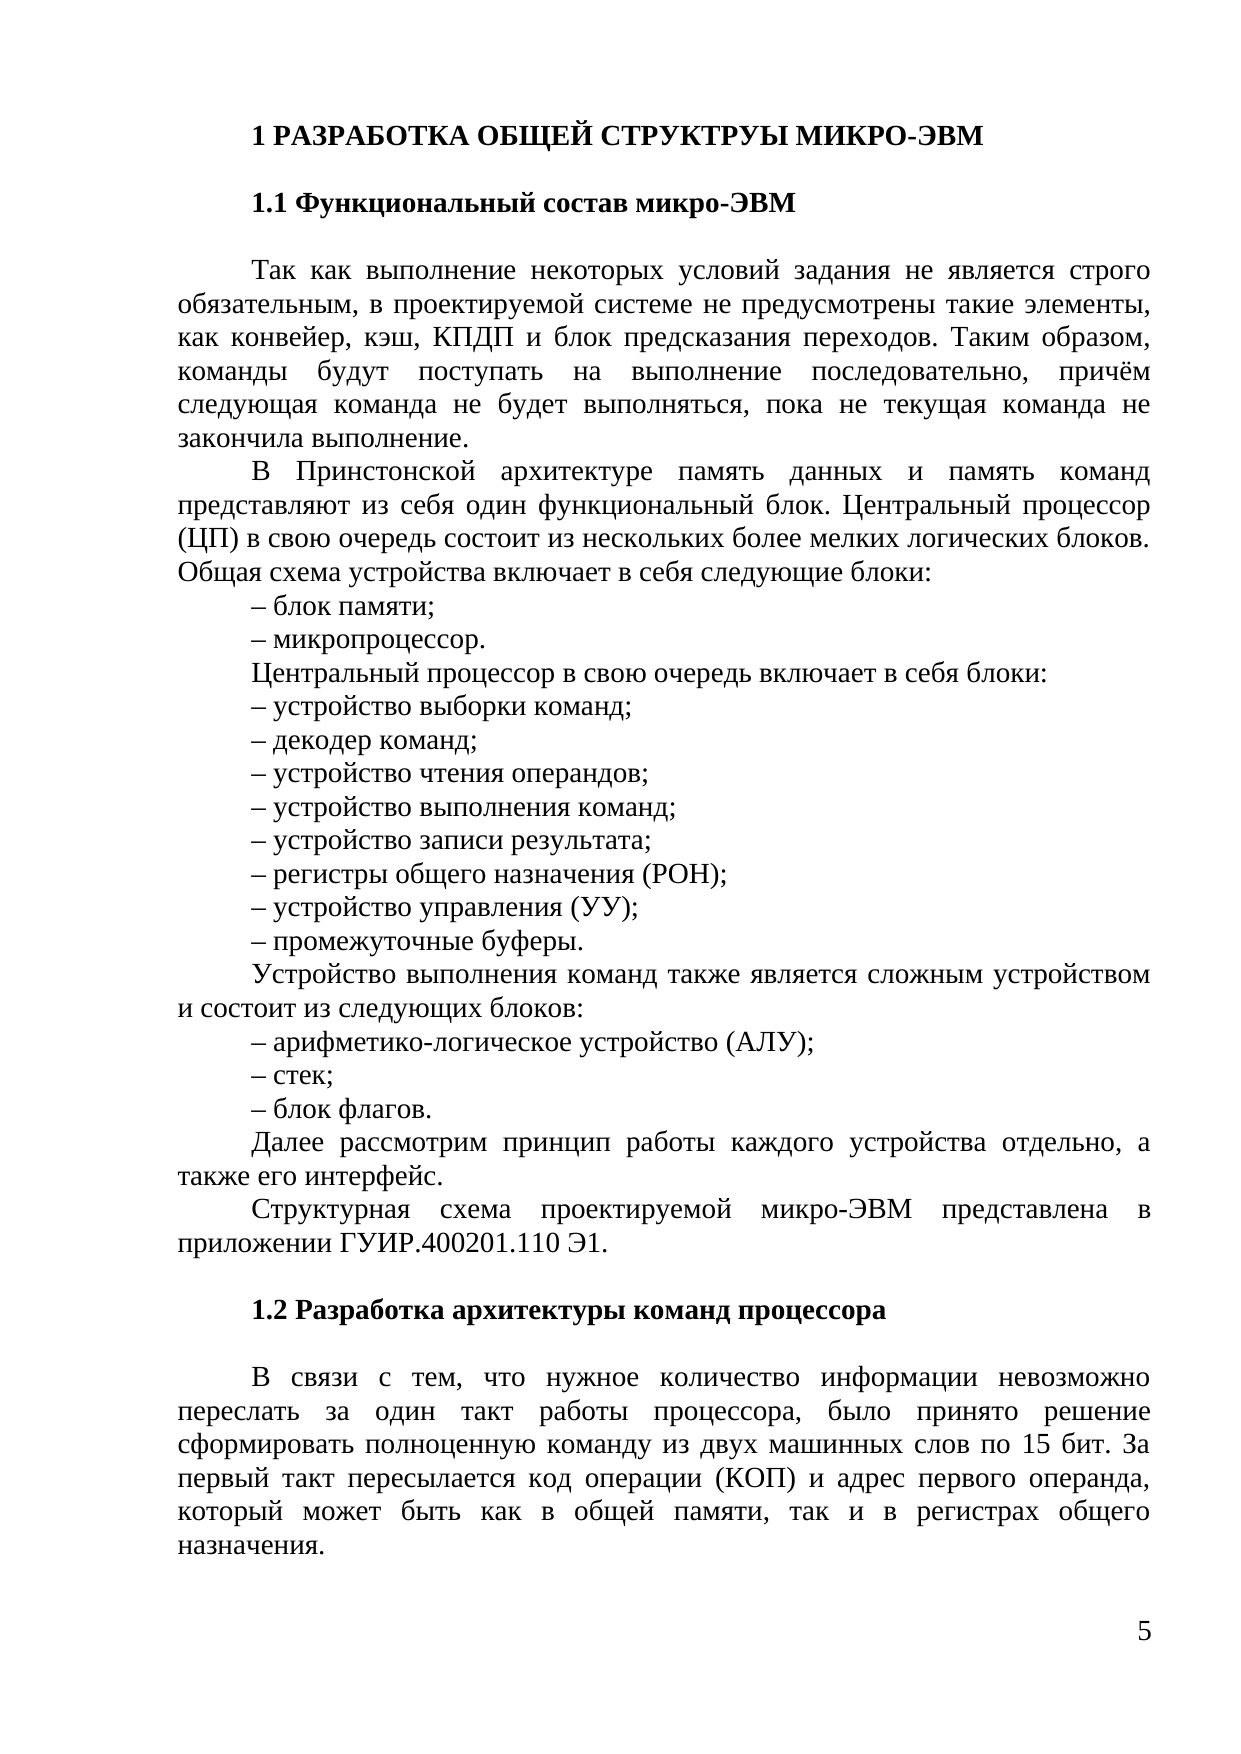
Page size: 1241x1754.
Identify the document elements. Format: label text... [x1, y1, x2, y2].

text – устройство записи результата; [177, 822, 1152, 856]
text 1.1 Функциональный состав микро-ЭВМ [177, 185, 1152, 219]
text – устройство управления (УУ); [177, 889, 1152, 923]
text В связи с тем, что нужное количество информации невозможно переслать за один такт работы процессора, было принято решение сформировать полноценную команду из двух машинных слов по 15 бит. За первый такт пересылается код операции (КОП) и адрес первого операнда, который может быть как в общей памяти, так и в регистрах общего назначения. [177, 1359, 1152, 1560]
text Устройство выполнения команд также является сложным устройством и состоит из следующих блоков: [177, 957, 1152, 1024]
text Центральный процессор в свою очередь включает в себя блоки: [177, 655, 1152, 688]
text – промежуточные буферы. [177, 923, 1152, 957]
text – блок памяти; [177, 588, 1152, 621]
text 1 РАЗРАБОТКА ОБЩЕЙ СТРУКТРУЫ МИКРО-ЭВМ [177, 118, 1152, 152]
text – устройство чтения операндов; [177, 755, 1152, 789]
text – устройство выборки команд; [177, 688, 1152, 722]
text – блок флагов. [177, 1091, 1152, 1124]
text – декодер команд; [177, 722, 1152, 755]
text В Принстонской архитектуре память данных и память команд представляют из себя один функциональный блок. Центральный процессор (ЦП) в свою очередь состоит из нескольких более мелких логических блоков. Общая схема устройства включает в себя следующие блоки: [177, 453, 1152, 588]
text – микропроцессор. [177, 621, 1152, 655]
text – регистры общего назначения (РОН); [177, 856, 1152, 889]
text – стек; [177, 1057, 1152, 1091]
text Так как выполнение некоторых условий задания не является строго обязательным, в проектируемой системе не предусмотрены такие элементы, как конвейер, кэш, КПДП и блок предсказания переходов. Таким образом, команды будут поступать на выполнение последовательно, причём следующая команда не будет выполняться, пока не текущая команда не закончила выполнение. [177, 252, 1152, 453]
text 1.2 Разработка архитектуры команд процессора [177, 1292, 1152, 1326]
text Далее рассмотрим принцип работы каждого устройства отдельно, а также его интерфейс. [177, 1124, 1152, 1191]
text Структурная схема проектируемой микро-ЭВМ представлена в приложении ГУИР.400201.110 Э1. [177, 1191, 1152, 1258]
text – арифметико-логическое устройство (АЛУ); [177, 1024, 1152, 1057]
text – устройство выполнения команд; [177, 789, 1152, 822]
